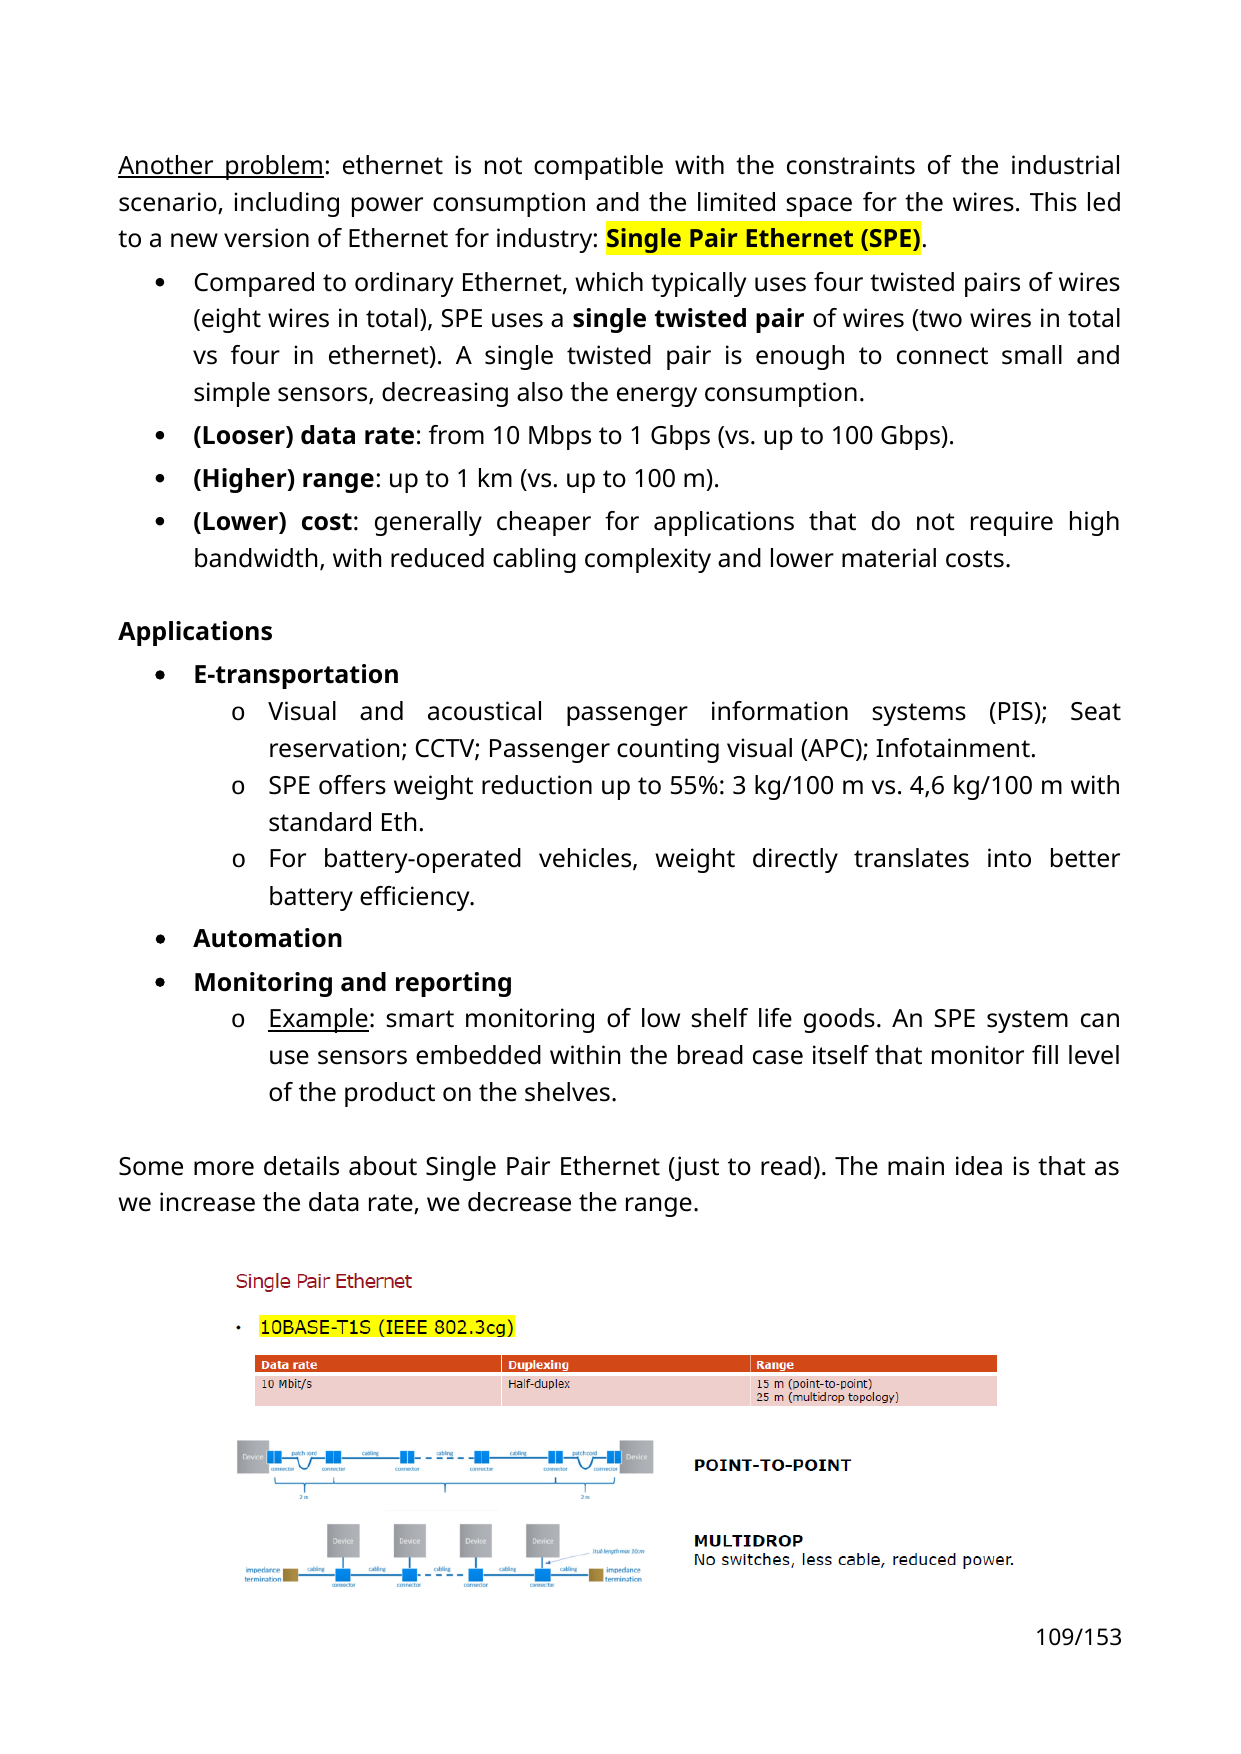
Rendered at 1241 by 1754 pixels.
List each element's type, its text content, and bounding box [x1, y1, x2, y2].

list Monitoring and reporting [156, 964, 1122, 998]
text Another problem: ethernet is not compatible with the constraints of the industrial scenario, including power consumption and the limited space for the wires. This led to a new version of Ethernet for industry: Single Pair Ethernet (SPE). [118, 148, 1122, 255]
text Some more details about Single Pair Ethernet (just to read). The main idea is that as we increase the data rate, we decrease the range. [118, 1148, 1122, 1219]
list (Higher) range: up to 1 km (vs. up to 100 m). [156, 461, 1122, 494]
list (Looser) data rate: from 10 Mbps to 1 Gbps (vs. up to 100 Gbps). [156, 417, 1122, 452]
list (Lower) cost: generally cheaper for applications that do not require high bandwidth, with reduced cabling complexity and lower material costs. [156, 503, 1122, 574]
text Applications [118, 614, 1122, 648]
list E-transportation [156, 657, 1122, 691]
list Example: smart monitoring of low shelf life goods. An SPE system can use sensors embedded within the bread case itself that monitor fill level of the product on the shelves. [231, 1001, 1122, 1109]
list Automation [156, 921, 1122, 955]
list Compared to ordinary Ethernet, which typically uses four twisted pairs of wires (eight wires in total), SPE uses a single twisted pair of wires (two wires in total vs four in ethernet). A single twisted pair is enough to connect small and simple sensors, decreasing also the energy consumption. [156, 264, 1122, 408]
list SPE offers weight reduction up to 55%: 3 kg/100 m vs. 4,6 kg/100 m with standard Eth. [231, 767, 1122, 838]
picture [212, 1258, 1028, 1608]
list For battery-operated vehicles, weight directly translates into better battery efficiency. [231, 841, 1122, 912]
list Visual and acoustical passenger information systems (PIS); Seat reservation; CCTV; Passenger counting visual (APC); Infotainment. [231, 694, 1122, 765]
